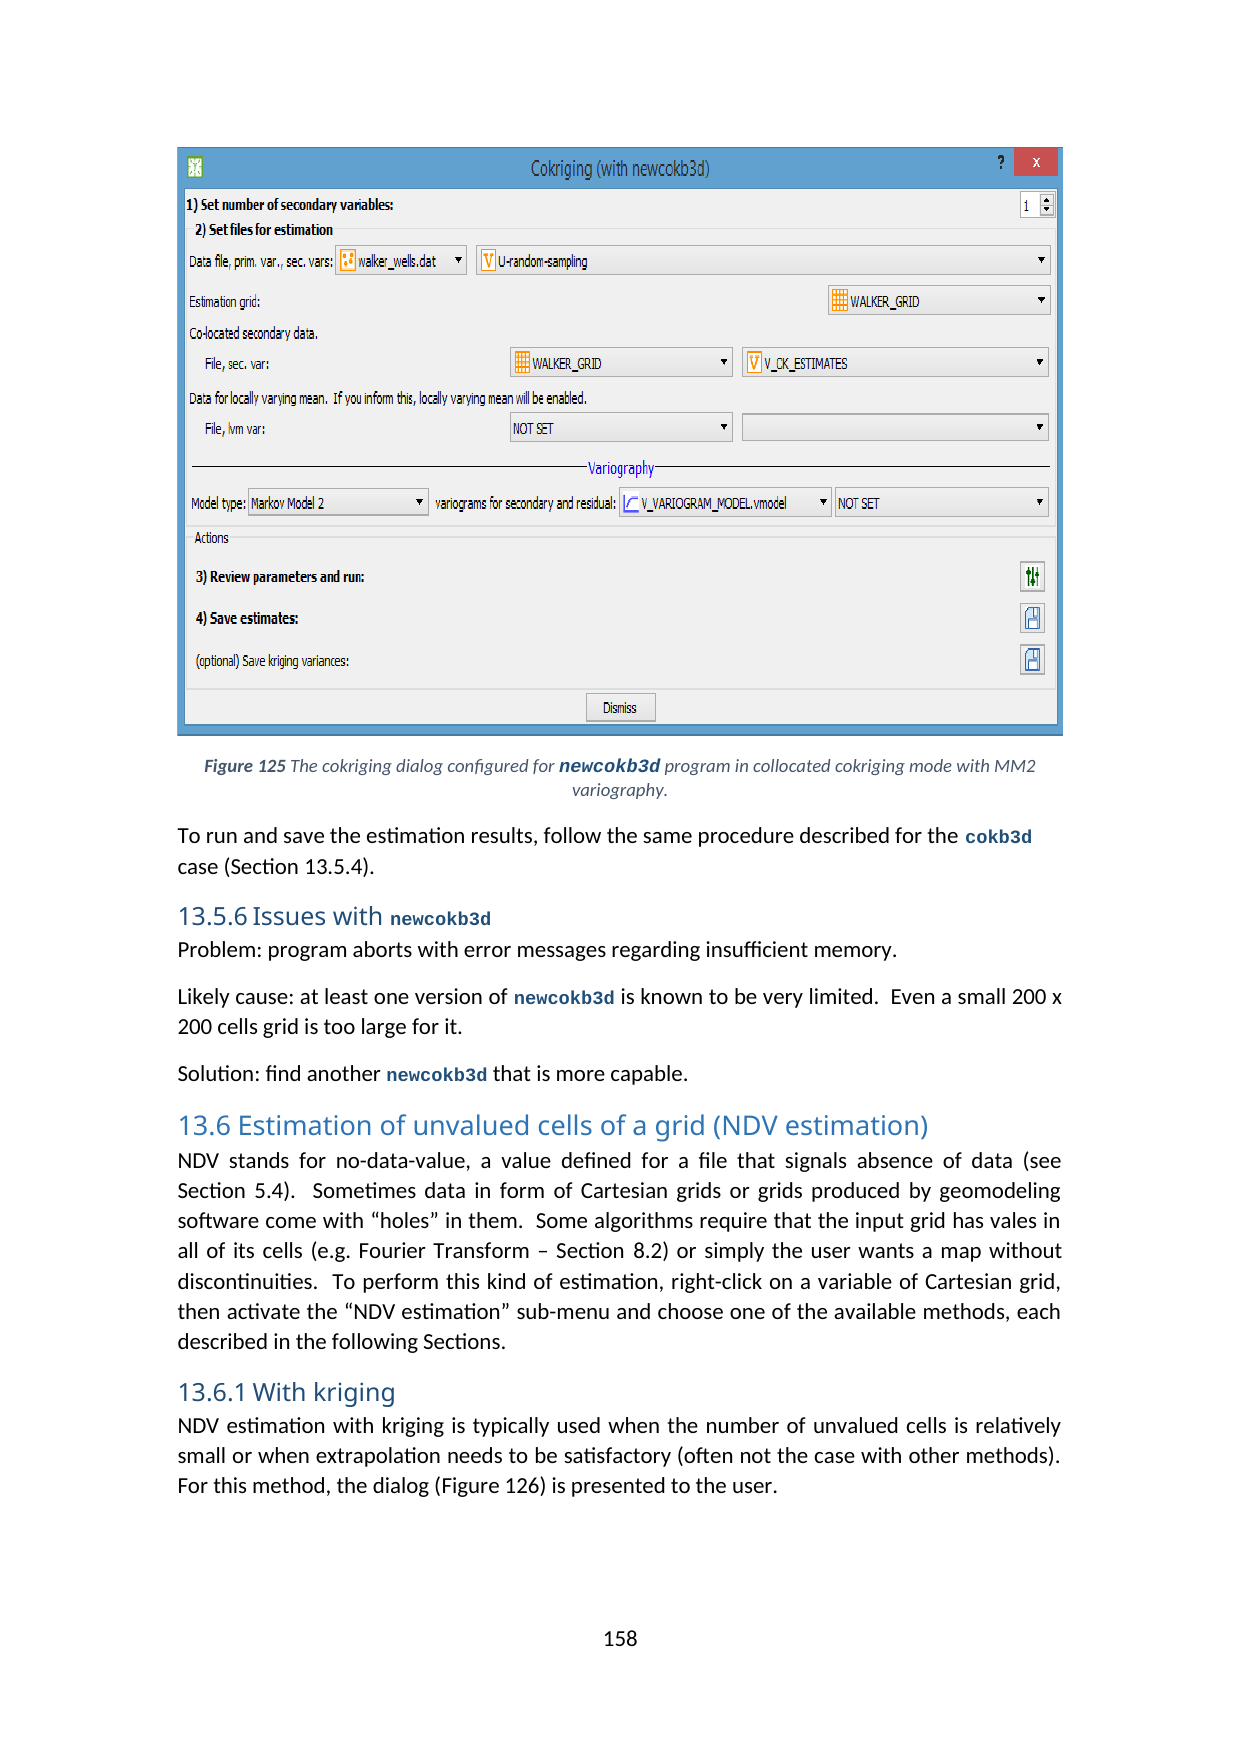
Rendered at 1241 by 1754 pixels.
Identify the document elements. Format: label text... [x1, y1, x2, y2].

text Solution: find another newcokb3d that is more capable. [177, 1059, 1063, 1087]
text To run and save the estimation results, follow the same procedure described for the cokb3d case (Section 13.5.4). [177, 822, 1063, 880]
subtitle Issues with newcokb3d [177, 899, 1063, 933]
text Problem: program aborts with error messages regarding insufficient memory. [177, 935, 1063, 963]
subtitle With kriging [177, 1374, 1063, 1408]
text Figure 125 The cokriging dialog configured for newcokb3d program in collocated cokriging mode with MM2 variography. [177, 754, 1063, 801]
subtitle Estimation of unvalued cells of a grid (NDV estimation) [177, 1106, 1063, 1143]
text NDV estimation with kriging is typically used when the number of unvalued cells is relatively small or when extrapolation needs to be satisfactory (often not the case with other methods). For this method, the dialog (Figure 126) is presented to the user. [177, 1411, 1063, 1499]
text NDV stands for no-data-value, a value defined for a file that signals absence of data (see Section 5.4). Sometimes data in form of Cartesian grids or grids produced by geomodeling software come with “holes” in them. Some algorithms require that the input grid has vales in all of its cells (e.g. Fourier Transform – Section 8.2) or simply the user wants a map without discontinuities. To perform this kind of estimation, right-click on a variable of Cartesian grid, then activate the “NDV estimation” sub-menu and choose one of the available methods, each described in the following Sections. [177, 1146, 1063, 1355]
picture [177, 147, 1063, 736]
text Likely cause: at least one version of newcokb3d is known to be very limited. Even a small 200 x 200 cells grid is too large for it. [177, 982, 1063, 1041]
